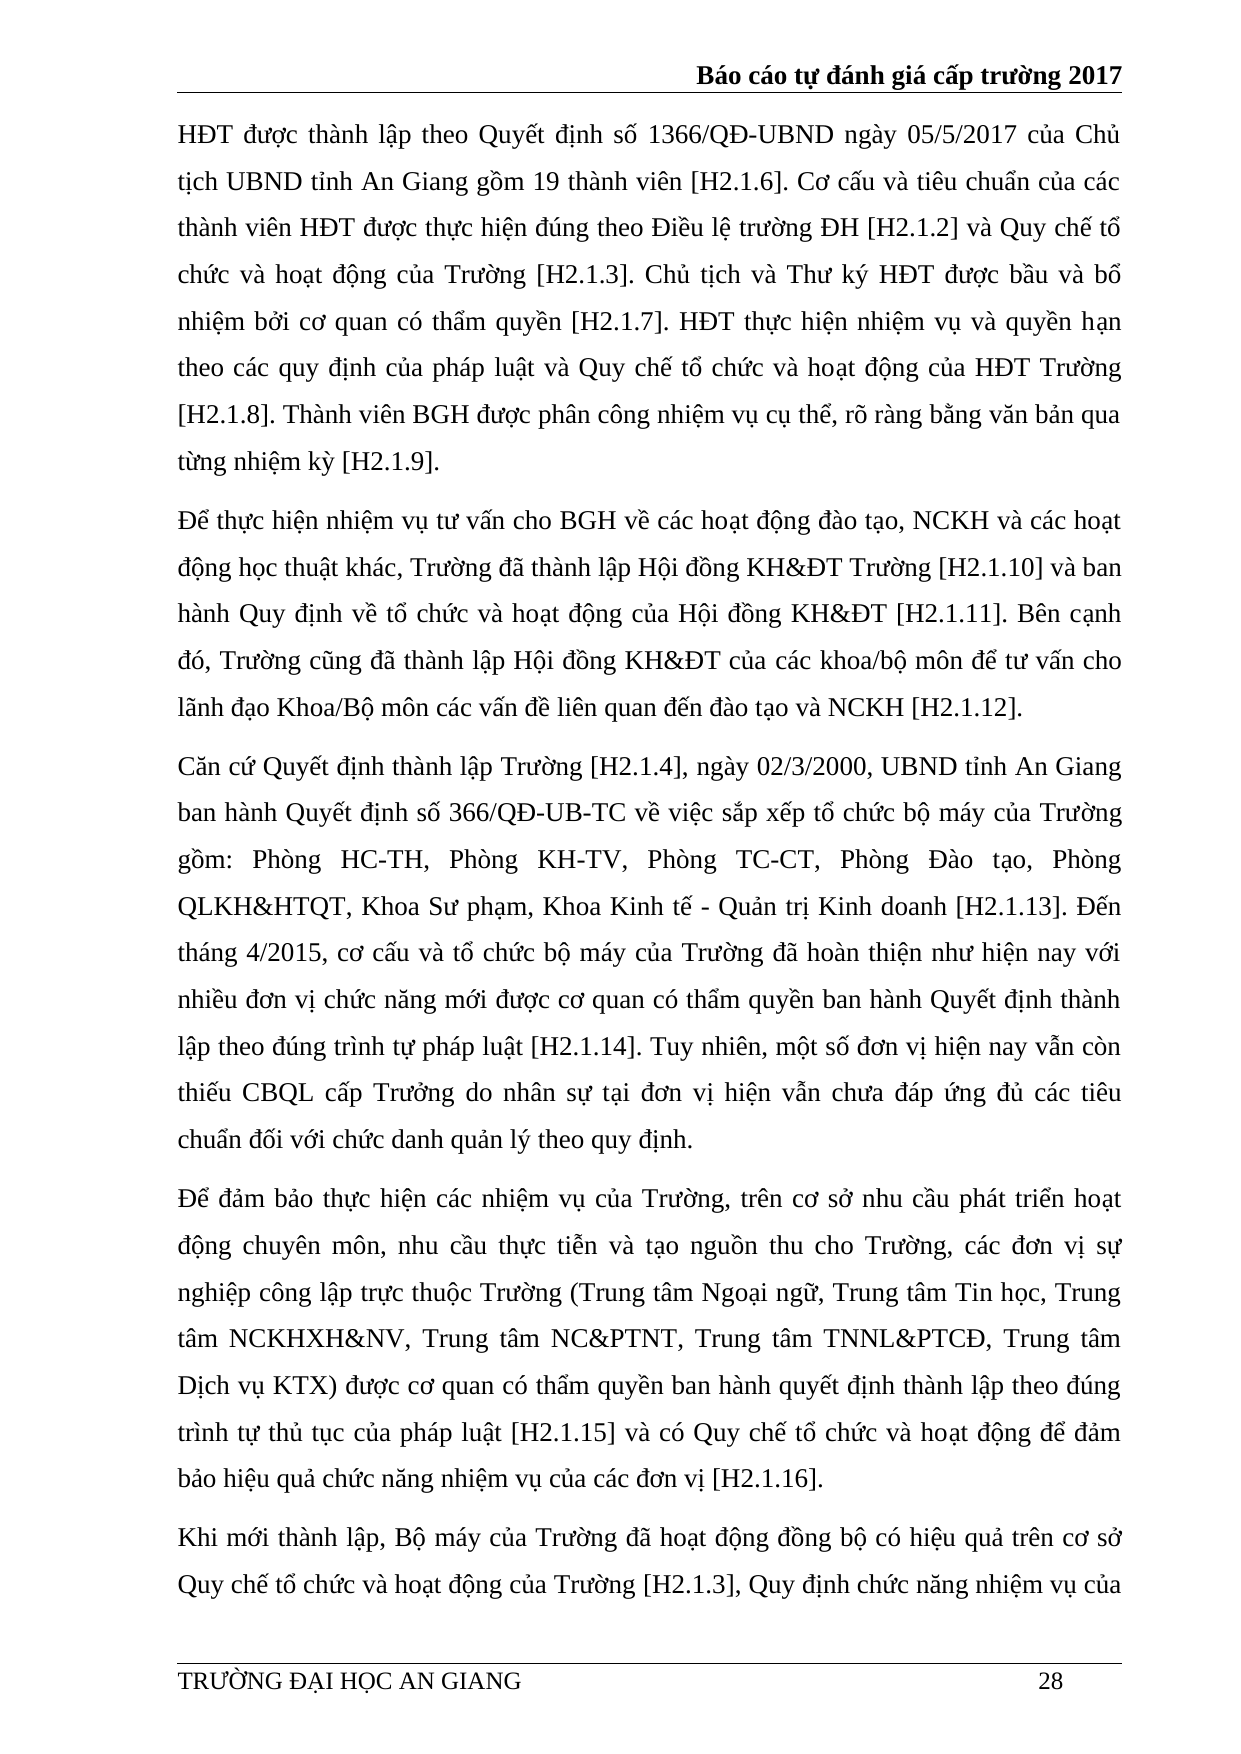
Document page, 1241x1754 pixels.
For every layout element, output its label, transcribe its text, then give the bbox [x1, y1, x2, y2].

text Để thực hiện nhiệm vụ tư vấn cho BGH về các hoạt động đào tạo, NCKH và các hoạt động học thuật khác, Trường đã thành lập Hội đồng KH&ĐT Trường [H2.1.10] và ban hành Quy định về tổ chức và hoạt động của Hội đồng KH&ĐT [H2.1.11]. Bên cạnh đó, Trường cũng đã thành lập Hội đồng KH&ĐT của các khoa/bộ môn để tư vấn cho lãnh đạo Khoa/Bộ môn các vấn đề liên quan đến đào tạo và NCKH [H2.1.12]. [177, 504, 1122, 722]
text Căn cứ Quyết định thành lập Trường [H2.1.4], ngày 02/3/2000, UBND tỉnh An Giang ban hành Quyết định số 366/QĐ-UB-TC về việc sắp xếp tổ chức bộ máy của Trường gồm: Phòng HC-TH, Phòng KH-TV, Phòng TC-CT, Phòng Đào tạo, Phòng QLKH&HTQT, Khoa Sư phạm, Khoa Kinh tế - Quản trị Kinh doanh [H2.1.13]. Đến tháng 4/2015, cơ cấu và tổ chức bộ máy của Trường đã hoàn thiện như hiện nay với nhiều đơn vị chức năng mới được cơ quan có thẩm quyền ban hành Quyết định thành lập theo đúng trình tự pháp luật [H2.1.14]. Tuy nhiên, một số đơn vị hiện nay vẫn còn thiếu CBQL cấp Trưởng do nhân sự tại đơn vị hiện vẫn chưa đáp ứng đủ các tiêu chuẩn đối với chức danh quản lý theo quy định. [177, 750, 1122, 1154]
text HĐT được thành lập theo Quyết định số 1366/QĐ-UBND ngày 05/5/2017 của Chủ tịch UBND tỉnh An Giang gồm 19 thành viên [H2.1.6]. Cơ cấu và tiêu chuẩn của các thành viên HĐT được thực hiện đúng theo Điều lệ trường ĐH [H2.1.2] và Quy chế tổ chức và hoạt động của Trường [H2.1.3]. Chủ tịch và Thư ký HĐT được bầu và bổ nhiệm bởi cơ quan có thẩm quyền [H2.1.7]. HĐT thực hiện nhiệm vụ và quyền hạn theo các quy định của pháp luật và Quy chế tổ chức và hoạt động của HĐT Trường [H2.1.8]. Thành viên BGH được phân công nhiệm vụ cụ thể, rõ ràng bằng văn bản qua từng nhiệm kỳ [H2.1.9]. [177, 118, 1122, 476]
text Để đảm bảo thực hiện các nhiệm vụ của Trường, trên cơ sở nhu cầu phát triển hoạt động chuyên môn, nhu cầu thực tiễn và tạo nguồn thu cho Trường, các đơn vị sự nghiệp công lập trực thuộc Trường (Trung tâm Ngoại ngữ, Trung tâm Tin học, Trung tâm NCKHXH&NV, Trung tâm NC&PTNT, Trung tâm TNNL&PTCĐ, Trung tâm Dịch vụ KTX) được cơ quan có thẩm quyền ban hành quyết định thành lập theo đúng trình tự thủ tục của pháp luật [H2.1.15] và có Quy chế tổ chức và hoạt động để đảm bảo hiệu quả chức năng nhiệm vụ của các đơn vị [H2.1.16]. [177, 1182, 1122, 1493]
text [177, 1521, 1122, 1599]
